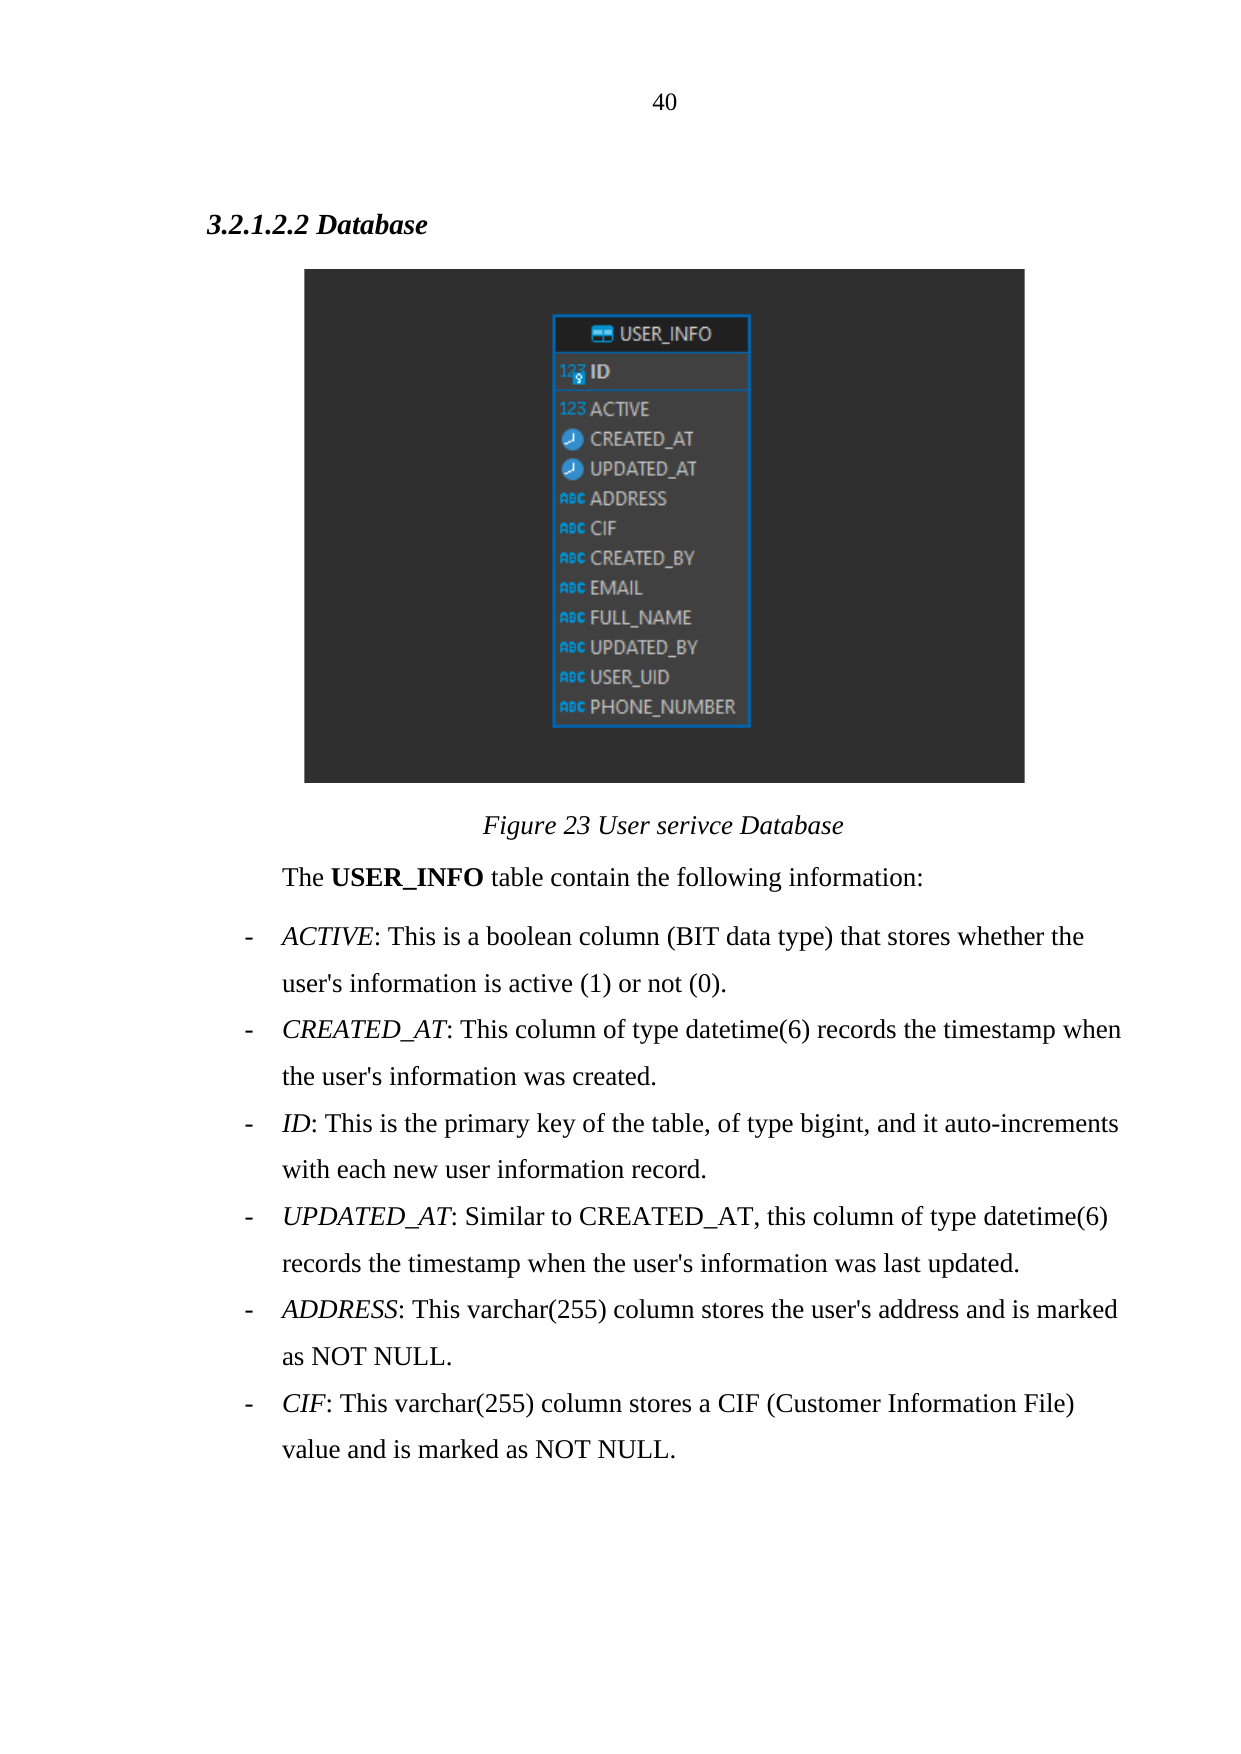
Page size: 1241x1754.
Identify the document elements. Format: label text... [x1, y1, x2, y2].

subtitle 3.2.1.2.2 Database [207, 207, 1122, 240]
text The USER_INFO table contain the following information: [207, 861, 1122, 892]
list ADDRESS: This varchar(255) column stores the user's address and is marked as NOT NULL. [244, 1293, 1122, 1371]
list ID: This is the primary key of the table, of type bigint, and it auto-increments with each new user information record. [244, 1107, 1122, 1185]
list CREATED_AT: This column of type datetime(6) records the timestamp when the user's information was created. [244, 1013, 1122, 1091]
list CIF: This varchar(255) column stores a CIF (Customer Information File) value and is marked as NOT NULL. [244, 1387, 1122, 1465]
list ACTIVE: This is a boolean column (BIT data type) that stores whether the user's information is active (1) or not (0). [244, 920, 1122, 998]
text Figure 23 User serivce Database [207, 809, 1122, 840]
list UPDATED_AT: Similar to CREATED_AT, this column of type datetime(6) records the timestamp when the user's information was last updated. [244, 1200, 1122, 1278]
picture [304, 269, 1025, 783]
